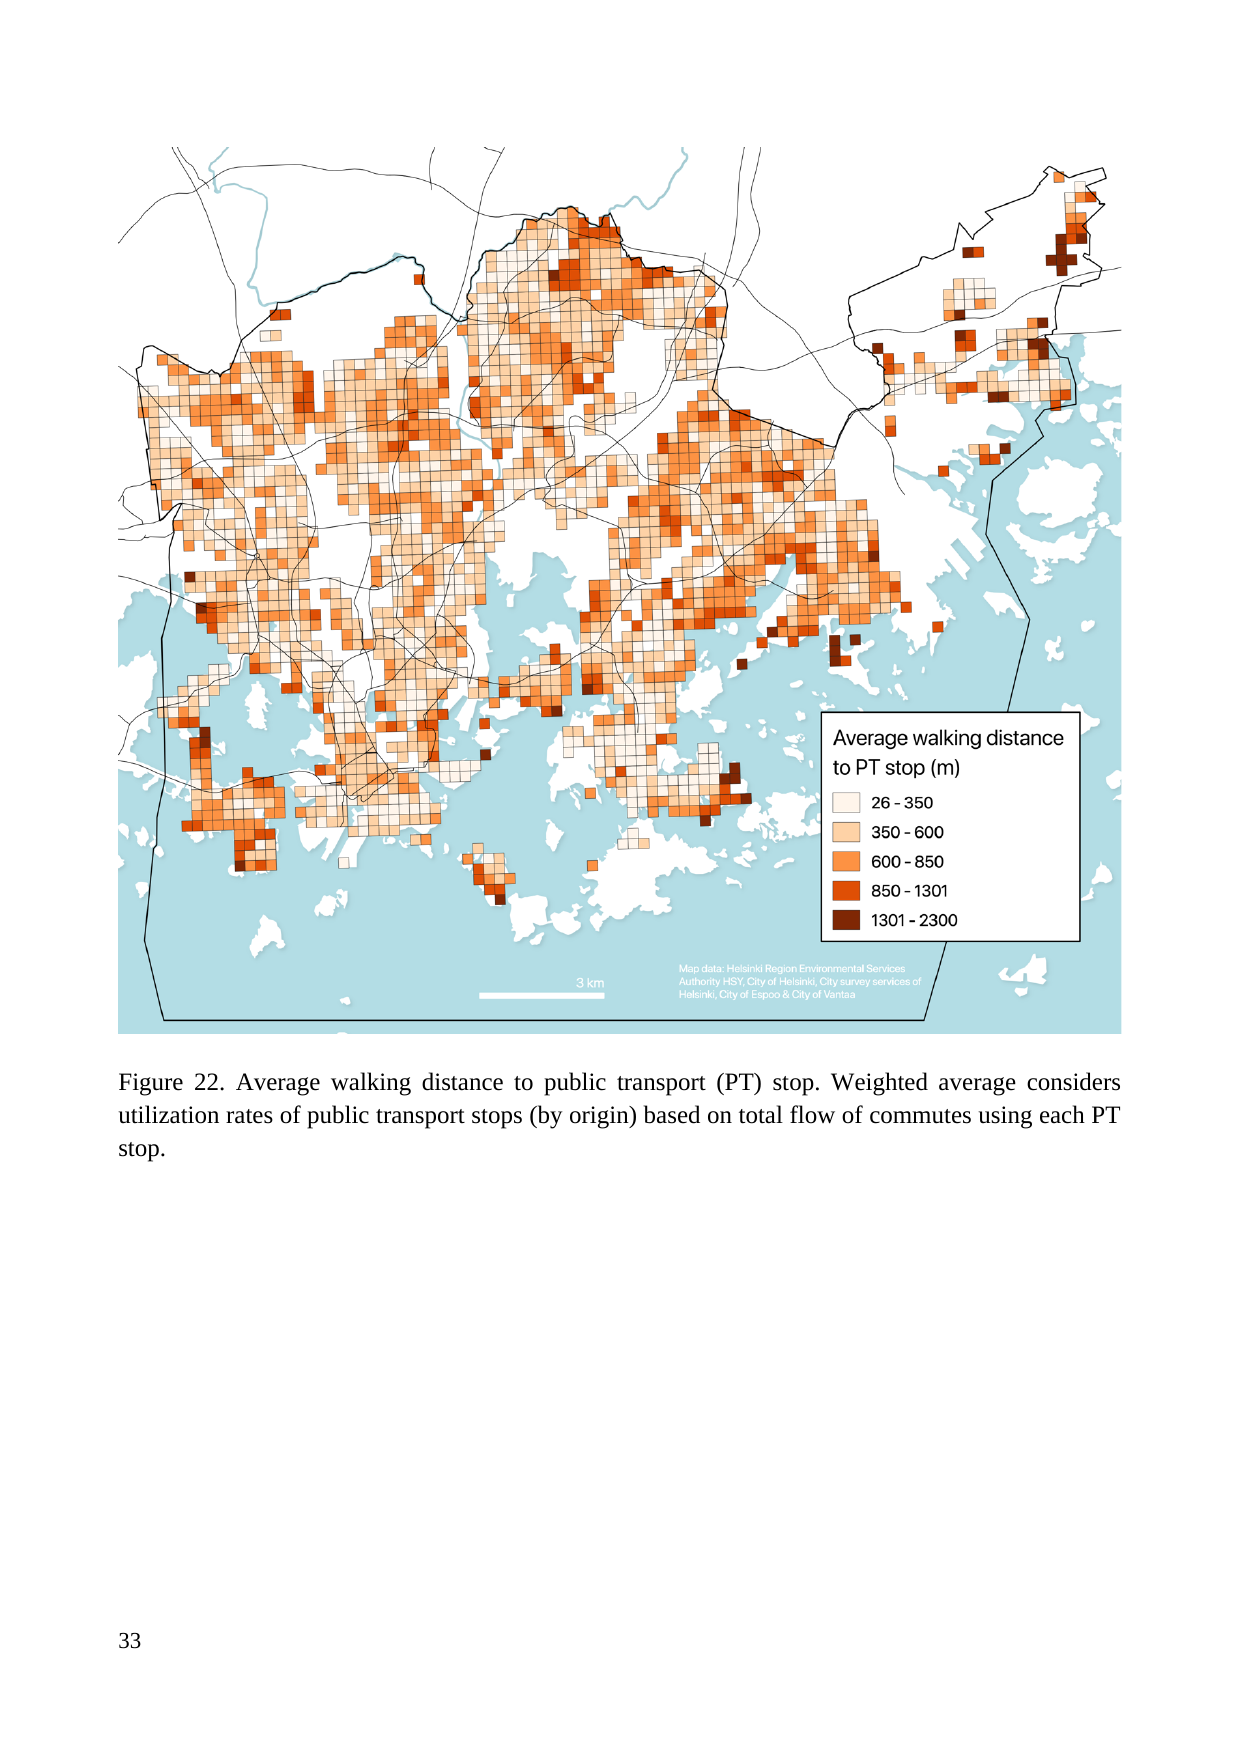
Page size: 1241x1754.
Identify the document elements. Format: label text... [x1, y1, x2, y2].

text Figure 22. Average walking distance to public transport (PT) stop. Weighted average considers utilization rates of public transport stops (by origin) based on total flow of commutes using each PT stop. [118, 1067, 1122, 1162]
picture [118, 147, 1122, 1034]
